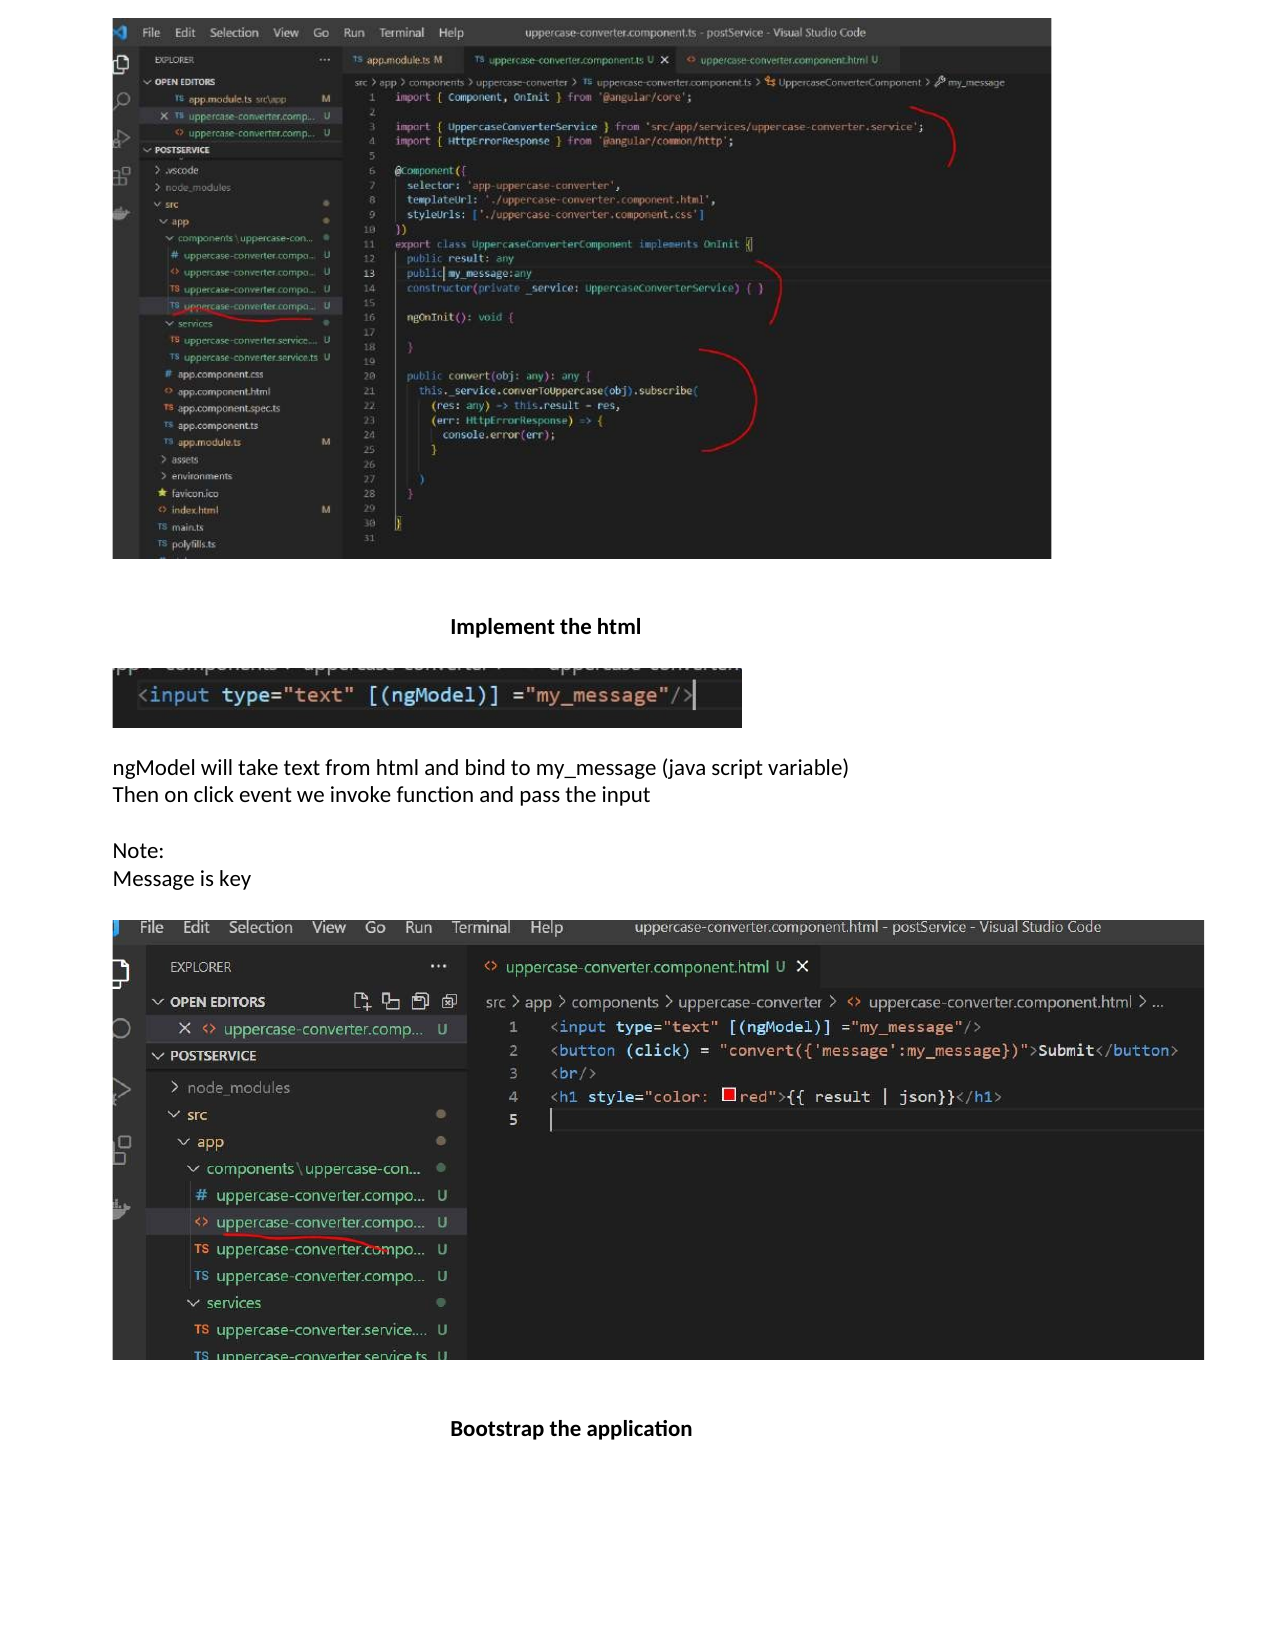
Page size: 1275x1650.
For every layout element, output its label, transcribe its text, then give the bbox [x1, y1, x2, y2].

picture [112, 18, 1052, 559]
text Implement the html [450, 612, 1275, 640]
picture [112, 668, 742, 728]
picture [112, 920, 1205, 1360]
text Message is key [112, 864, 1275, 892]
text Note: [112, 837, 1275, 864]
text ngModel will take text from html and bind to my_message (java script variable) Then on click event we invoke function and pass the input [112, 753, 853, 809]
subtitle Bootstrap the application [450, 1414, 1275, 1442]
